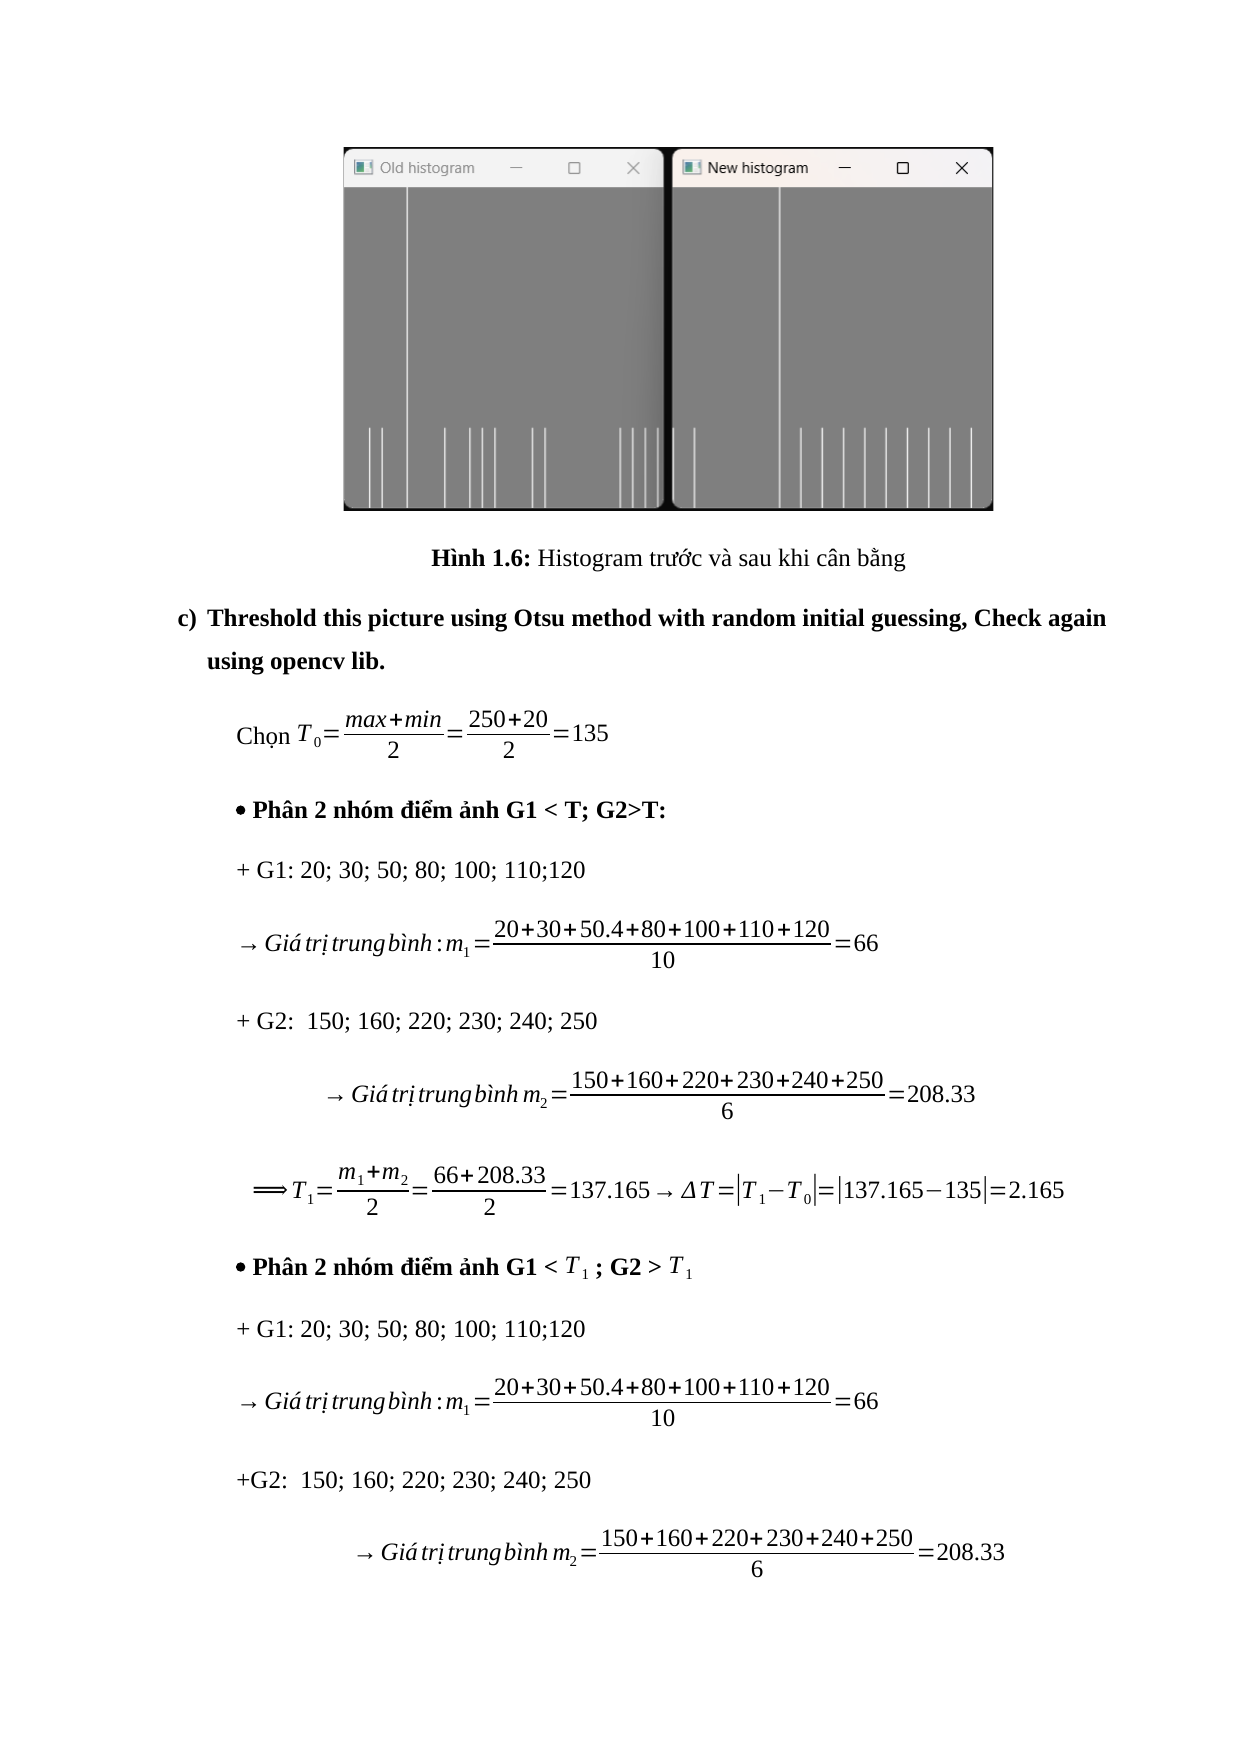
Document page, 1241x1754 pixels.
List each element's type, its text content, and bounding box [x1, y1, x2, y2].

text +G2: 150; 160; 220; 230; 240; 250 [177, 1465, 1122, 1493]
picture [343, 147, 994, 511]
text + G1: 20; 30; 50; 80; 100; 110;120 [177, 855, 1122, 884]
text + G2: 150; 160; 220; 230; 240; 250 [177, 1006, 1122, 1035]
text + G1: 20; 30; 50; 80; 100; 110;120 [177, 1314, 1122, 1342]
list Threshold this picture using Otsu method with random initial guessing, Check again using opencv lib. [177, 603, 1122, 674]
text Chọn [177, 706, 1122, 764]
list Phân 2 nhóm điểm ảnh G1 < ; G2 > [177, 1251, 1122, 1283]
list Phân 2 nhóm điểm ảnh G1 < T; G2>T: [236, 796, 1122, 824]
text Hình 1.6: Histogram trước và sau khi cân bằng [215, 543, 1122, 572]
